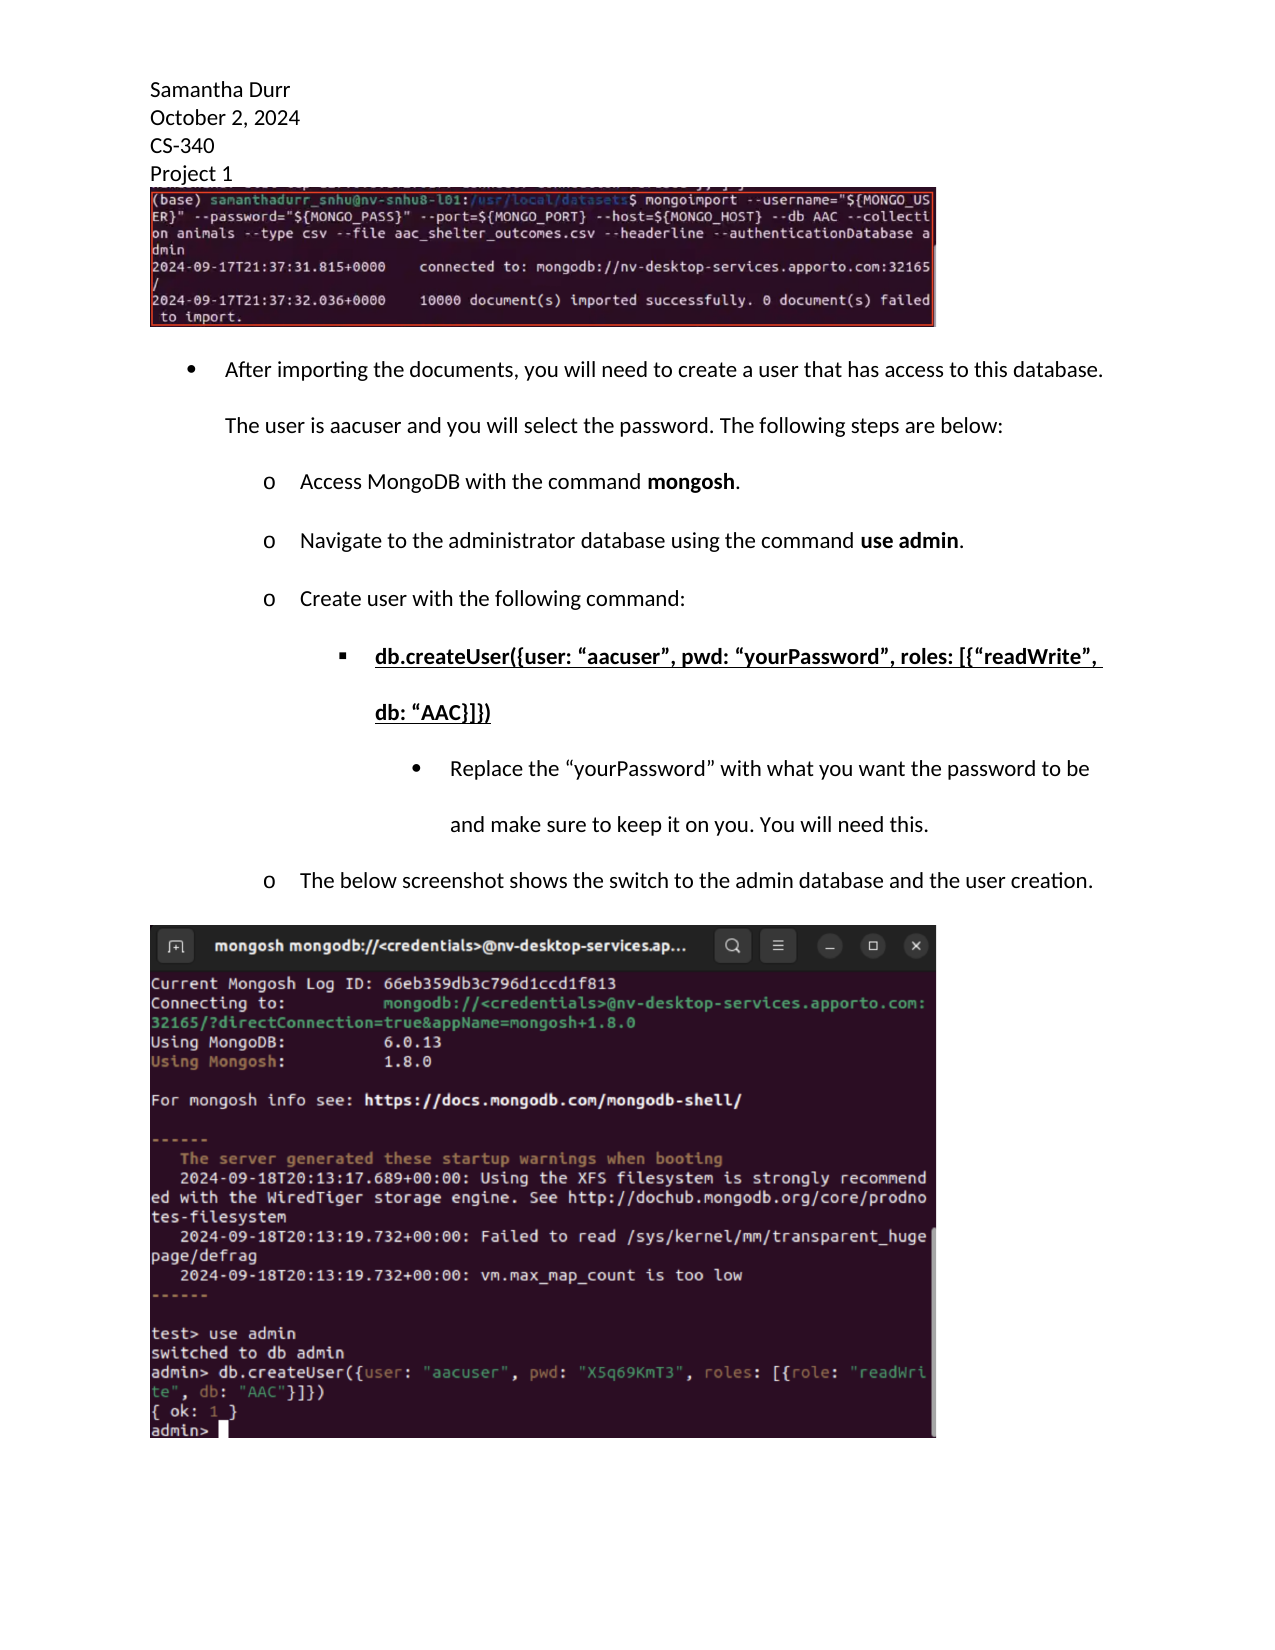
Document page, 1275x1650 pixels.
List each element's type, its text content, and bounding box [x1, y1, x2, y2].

picture [150, 187, 937, 327]
list Access MongoDB with the command mongosh. [262, 467, 1125, 497]
list Create user with the following command: [262, 584, 1125, 613]
list db.createUser({user: “aacuser”, pwd: “yourPassword”, roles: [{“readWrite”, db: “AAC}]}) [337, 642, 1125, 727]
picture [150, 925, 937, 1438]
list The below screenshot shows the switch to the admin database and the user creation. [262, 867, 1125, 896]
list Navigate to the administrator database using the command use admin. [262, 526, 1125, 555]
list After importing the documents, you will need to create a user that has access to this database. The user is aacuser and you will select the password. The following steps are below: [187, 355, 1125, 439]
list Replace the “yourPassword” with what you want the password to be and make sure to keep it on you. You will need this. [412, 754, 1125, 839]
